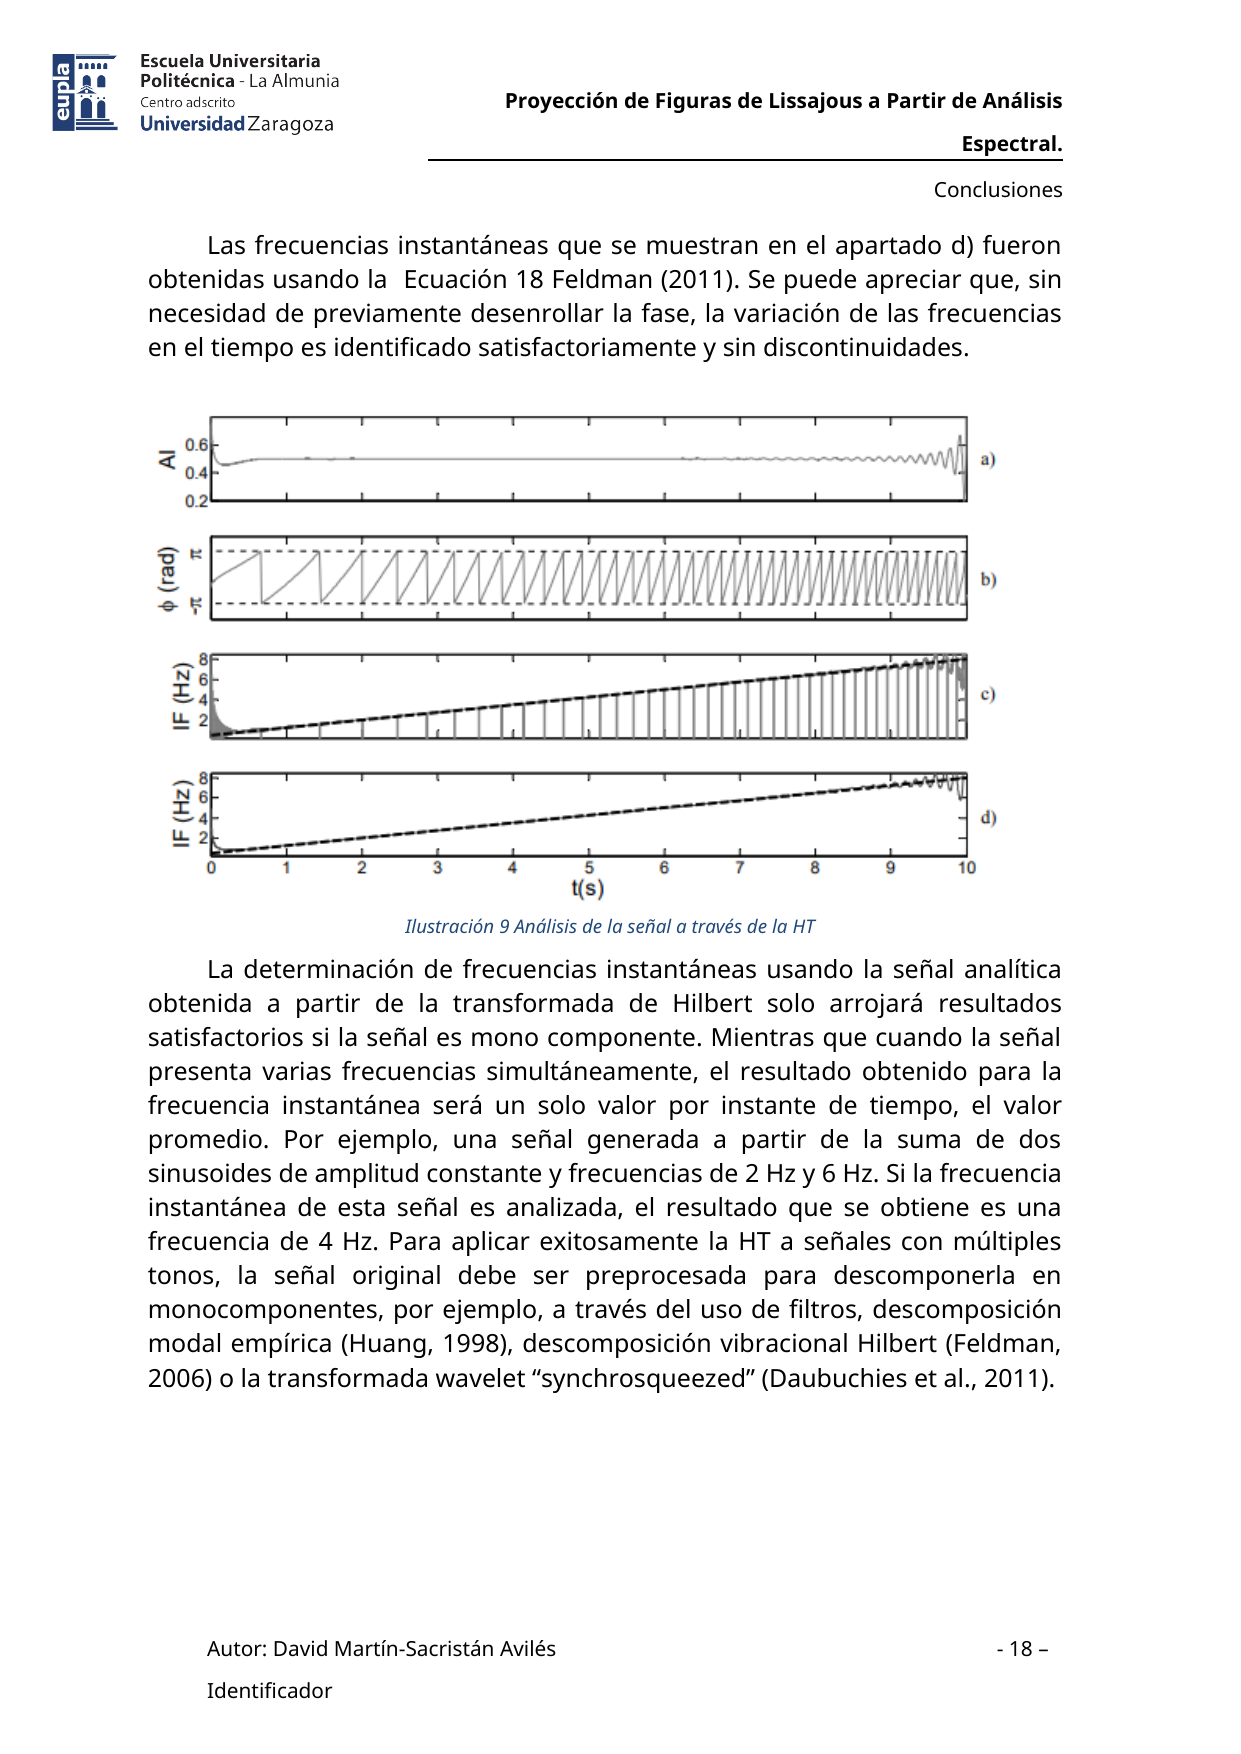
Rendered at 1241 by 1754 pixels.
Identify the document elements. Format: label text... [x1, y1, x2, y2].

text Las frecuencias instantáneas que se muestran en el apartado d) fueron obtenidas usando la Ecuación 18 Feldman (2011). Se puede apreciar que, sin necesidad de previamente desenrollar la fase, la variación de las frecuencias en el tiempo es identificado satisfactoriamente y sin discontinuidades. [148, 228, 1063, 364]
picture [147, 393, 1015, 905]
picture [52, 54, 340, 135]
